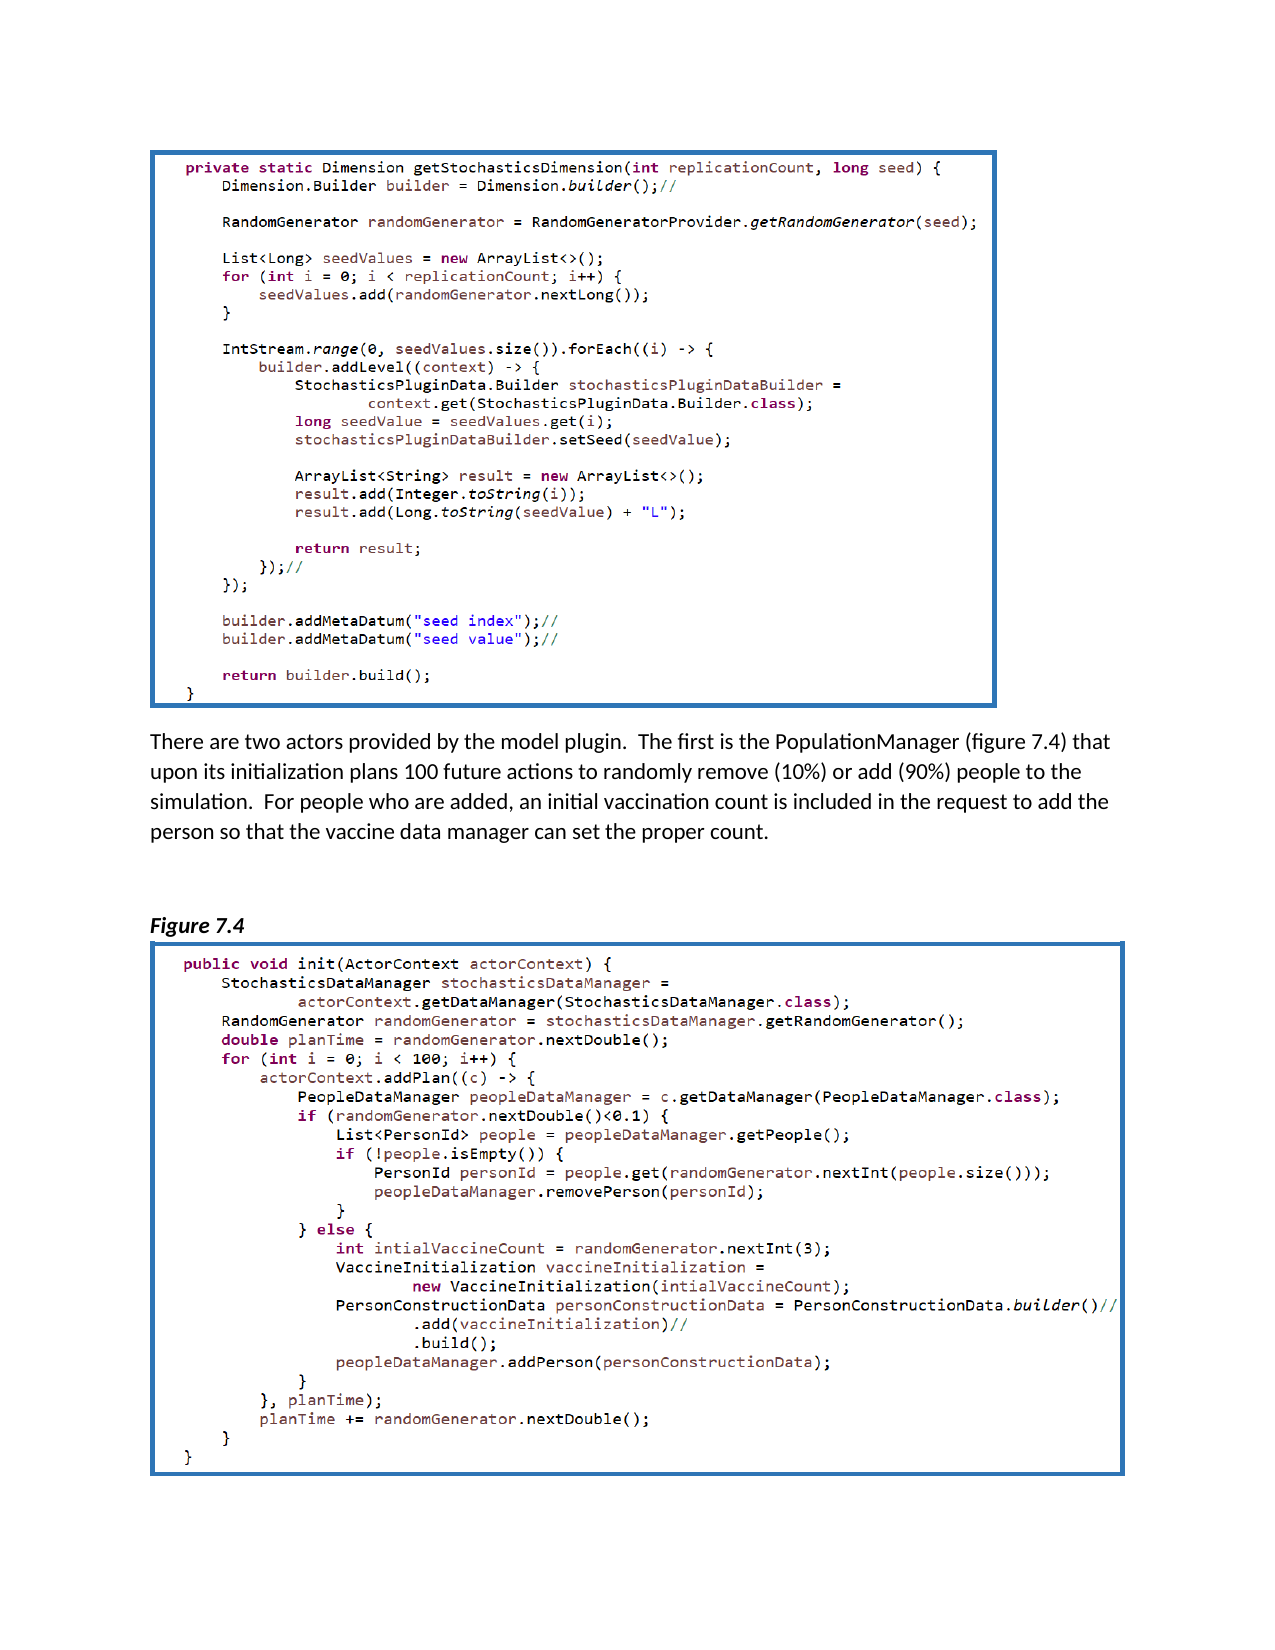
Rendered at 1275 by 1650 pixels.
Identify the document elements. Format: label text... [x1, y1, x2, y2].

picture [155, 946, 1120, 1472]
text Figure 7.4 [150, 911, 1125, 942]
text There are two actors provided by the model plugin. The first is the PopulationManager (figure 7.4) that upon its initialization plans 100 future actions to randomly remove (10%) or add (90%) people to the simulation. For people who are added, an initial vaccination count is included in the request to add the person so that the vaccine data manager can set the proper count. [150, 727, 1125, 845]
picture [155, 155, 992, 703]
